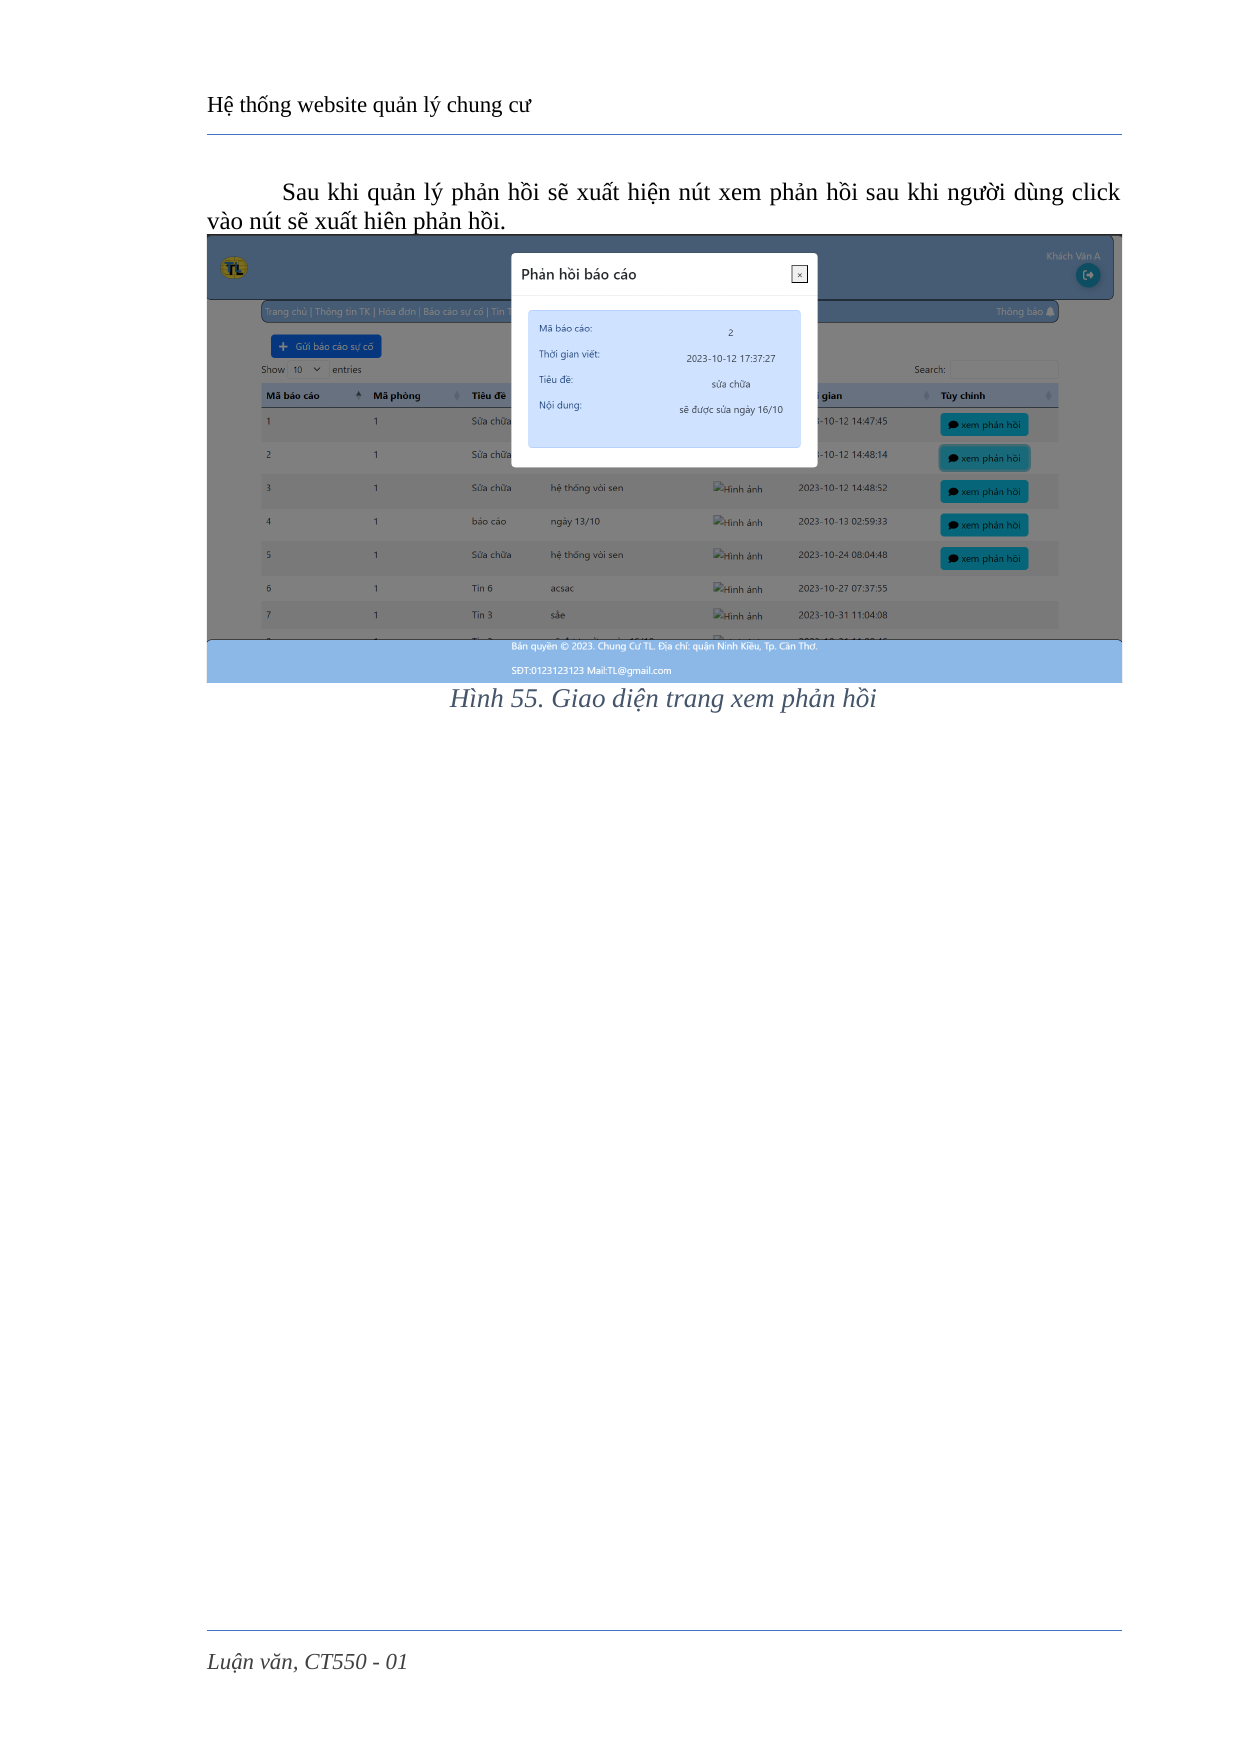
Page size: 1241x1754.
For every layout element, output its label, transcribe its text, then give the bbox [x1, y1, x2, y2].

text Hình 55. Giao diện trang xem phản hồi [207, 683, 1122, 714]
text Sau khi quản lý phản hồi sẽ xuất hiện nút xem phản hồi sau khi người dùng click vào nút sẽ xuất hiên phản hồi. [207, 177, 1122, 234]
picture [206, 234, 1123, 683]
